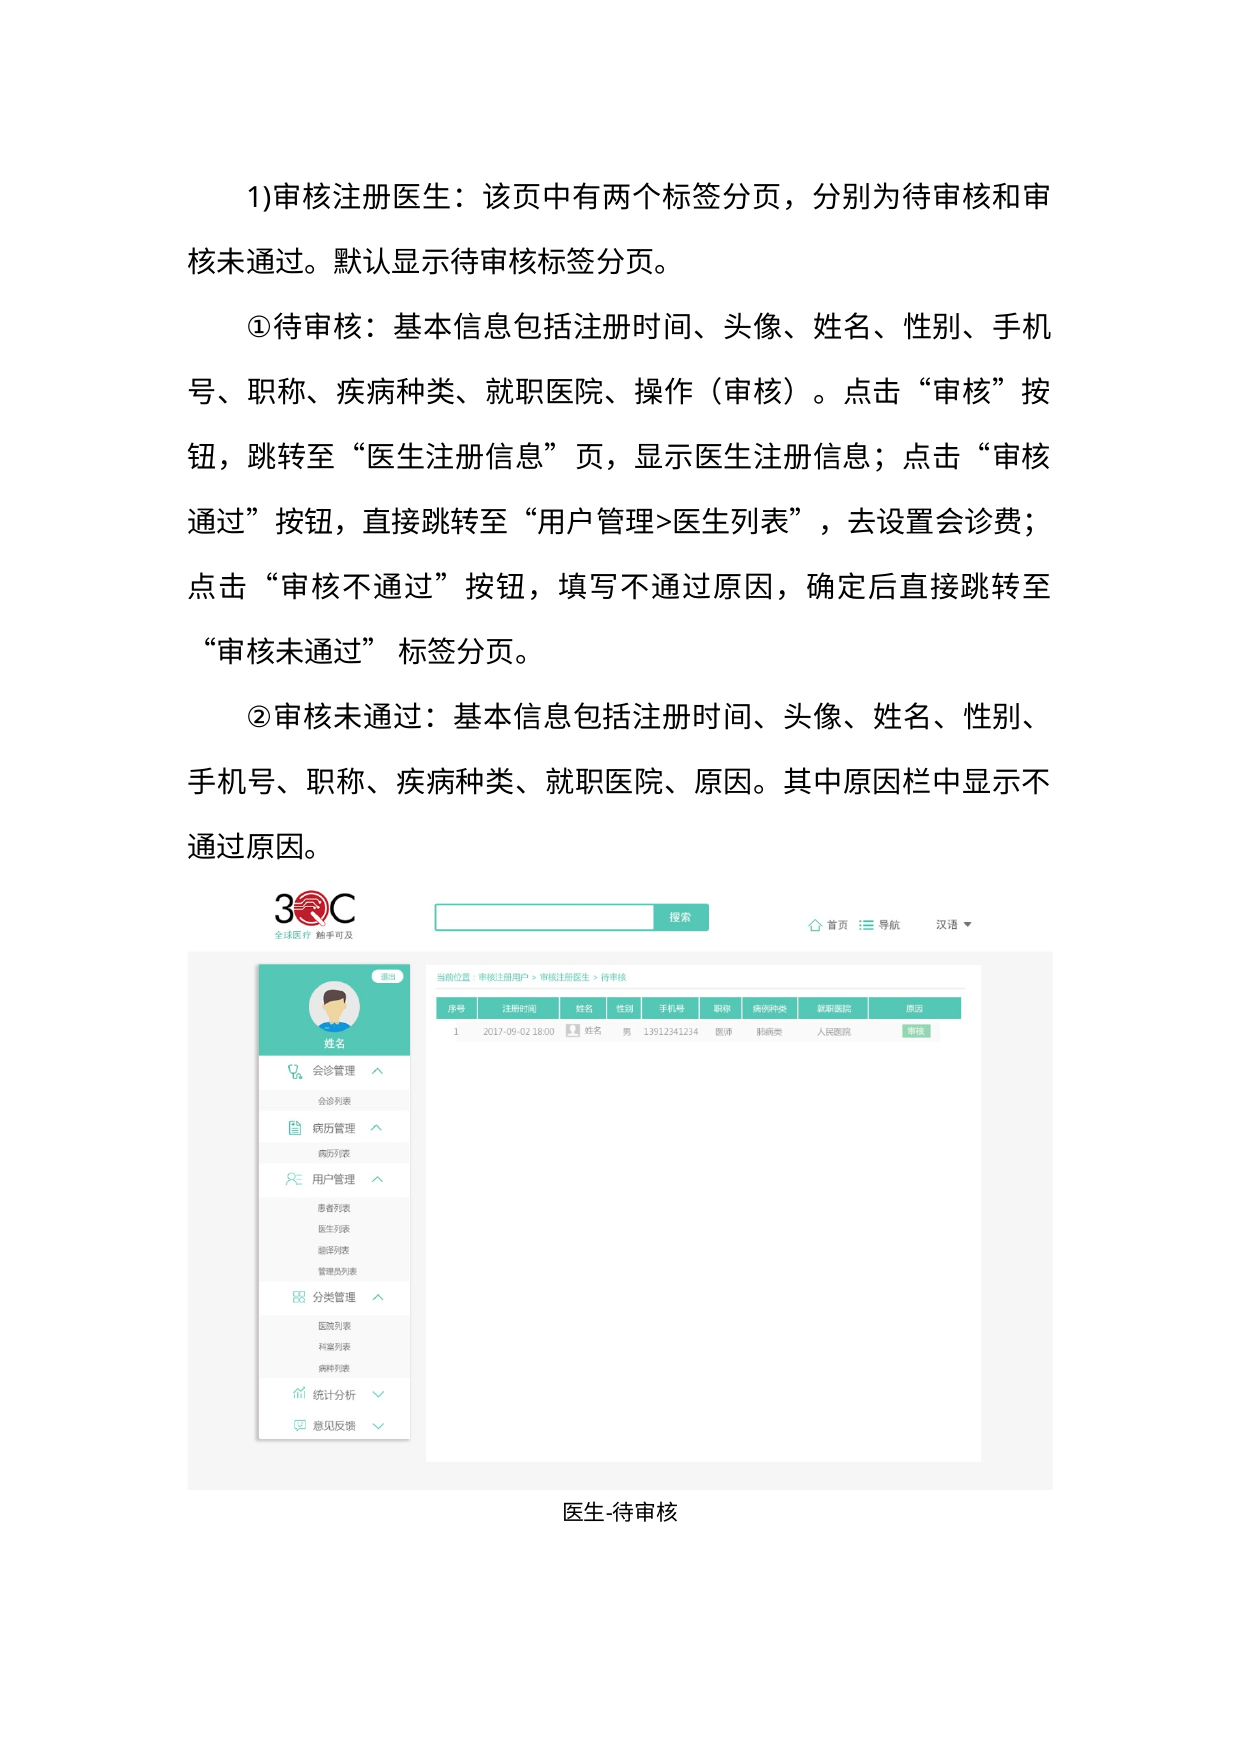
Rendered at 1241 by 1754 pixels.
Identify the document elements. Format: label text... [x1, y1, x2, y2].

text ①待审核：基本信息包括注册时间、头像、姓名、性别、手机号、职称、疾病种类、就职医院、操作（审核）。点击“审核”按钮，跳转至“医生注册信息”页，显示医生注册信息；点击“审核通过”按钮，直接跳转至“用户管理>医生列表”，去设置会诊费；点击“审核不通过”按钮，填写不通过原因，确定后直接跳转至“审核未通过” 标签分页。 [187, 292, 1053, 682]
picture [187, 877, 1053, 1490]
text 医生-待审核 [187, 1494, 1053, 1527]
text ②审核未通过：基本信息包括注册时间、头像、姓名、性别、手机号、职称、疾病种类、就职医院、原因。其中原因栏中显示不通过原因。 [187, 682, 1053, 877]
text 1)审核注册医生：该页中有两个标签分页，分别为待审核和审核未通过。默认显示待审核标签分页。 [187, 162, 1053, 292]
